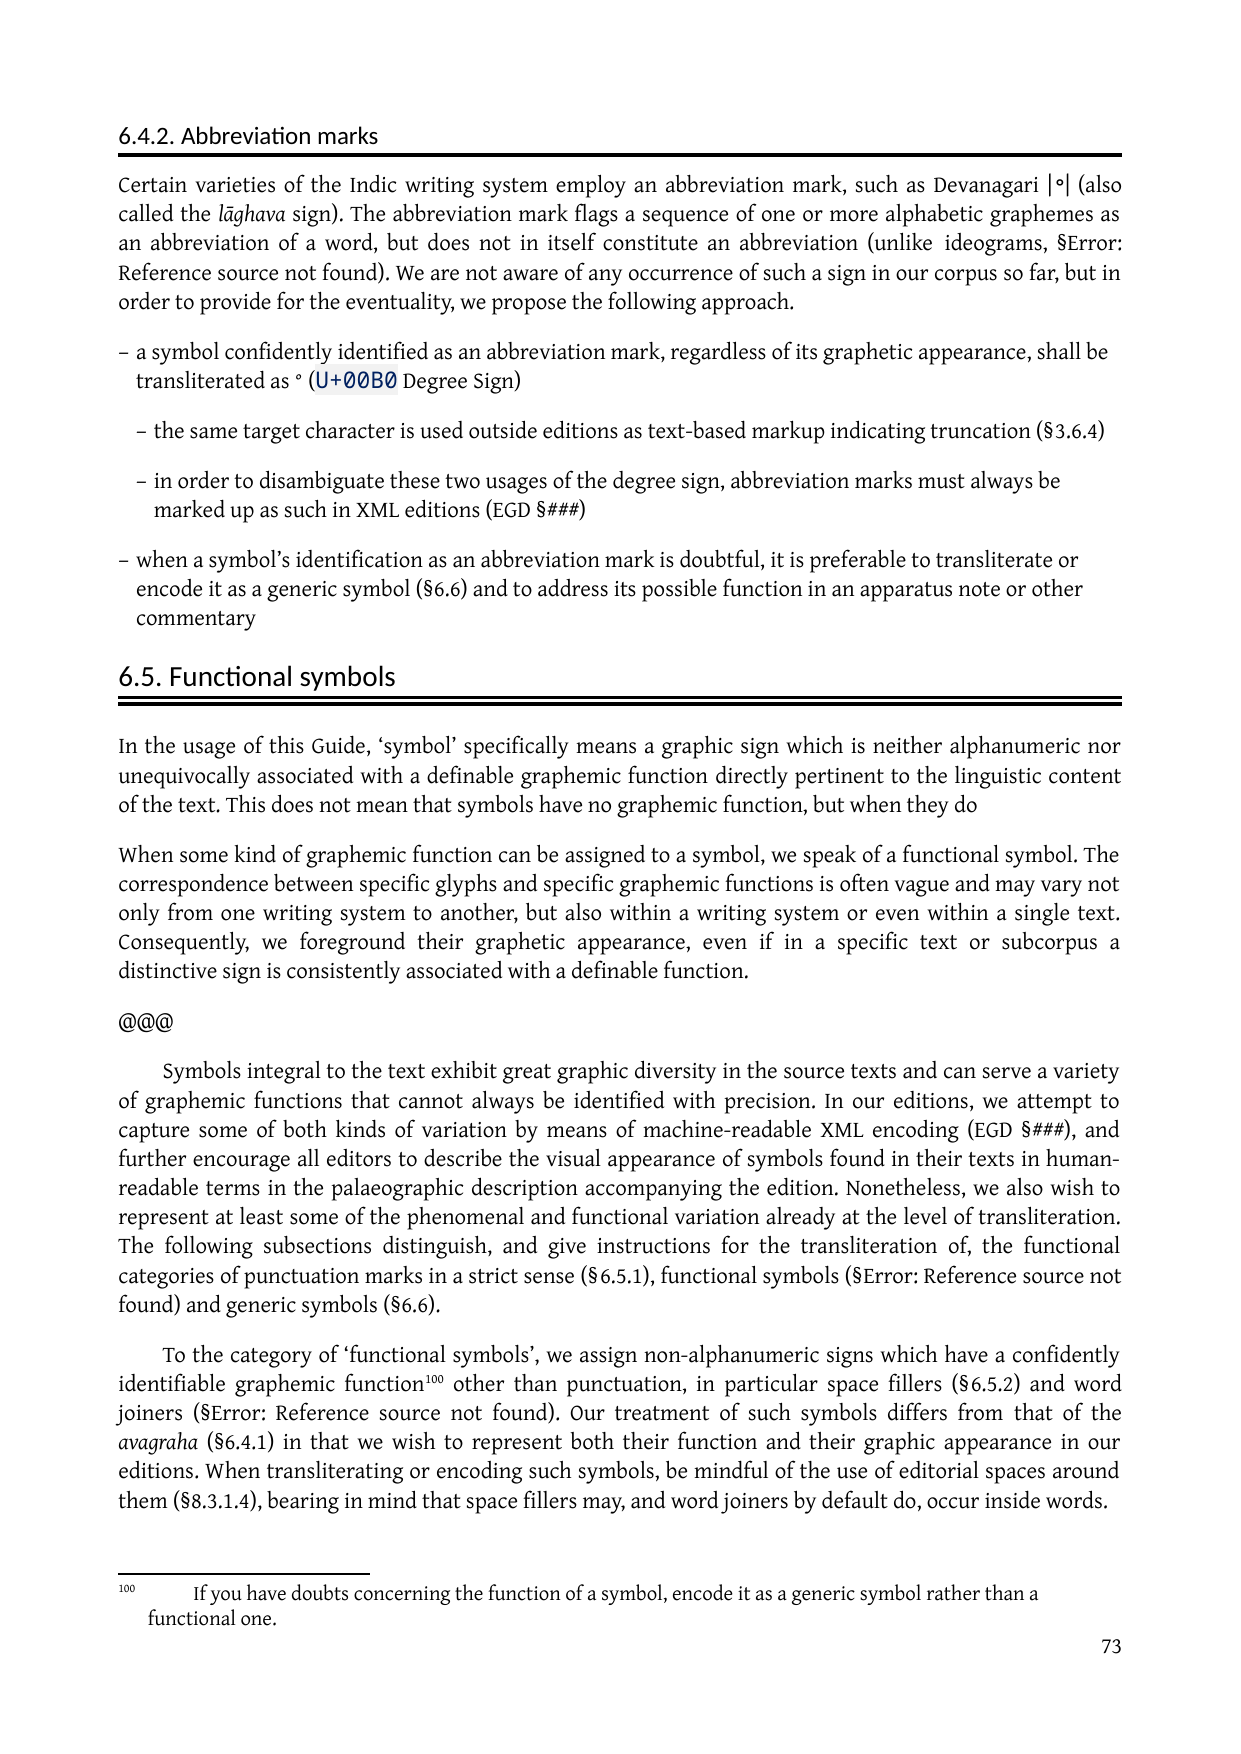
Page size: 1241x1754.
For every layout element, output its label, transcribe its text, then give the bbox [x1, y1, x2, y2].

list a symbol confidently identified as an abbreviation mark, regardless of its graphetic appearance, shall be transliterated as ° (U+00B0 Degree Sign) [118, 336, 1122, 394]
list when a symbol’s identification as an abbreviation mark is doubtful, it is preferable to transliterate or encode it as a generic symbol (§6.6) and to address its possible function in an apparatus note or other commentary [118, 544, 1122, 632]
subtitle Functional symbols [118, 657, 1122, 696]
subtitle Abbreviation marks [118, 118, 1122, 153]
text In the usage of this Guide, ‘symbol’ specifically means a graphic sign which is neither alphanumeric nor unequivocally associated with a definable graphemic function directly pertinent to the linguistic content of the text. This does not mean that symbols have no graphemic function, but when they do [118, 731, 1122, 818]
list the same target character is used outside editions as text-based markup indicating truncation (§3.6.4) [136, 415, 1122, 444]
text When some kind of graphemic function can be assigned to a symbol, we speak of a functional symbol. The correspondence between specific glyphs and specific graphemic functions is often vague and may vary not only from one writing system to another, but also within a writing system or even within a single text. Consequently, we foreground their graphetic appearance, even if in a specific text or subcorpus a distinctive sign is consistently associated with a definable function. [118, 839, 1122, 985]
list in order to disambiguate these two usages of the degree sign, abbreviation marks must always be marked up as such in XML editions (EGD §###) [136, 465, 1122, 523]
text @@@ [118, 1006, 1122, 1035]
